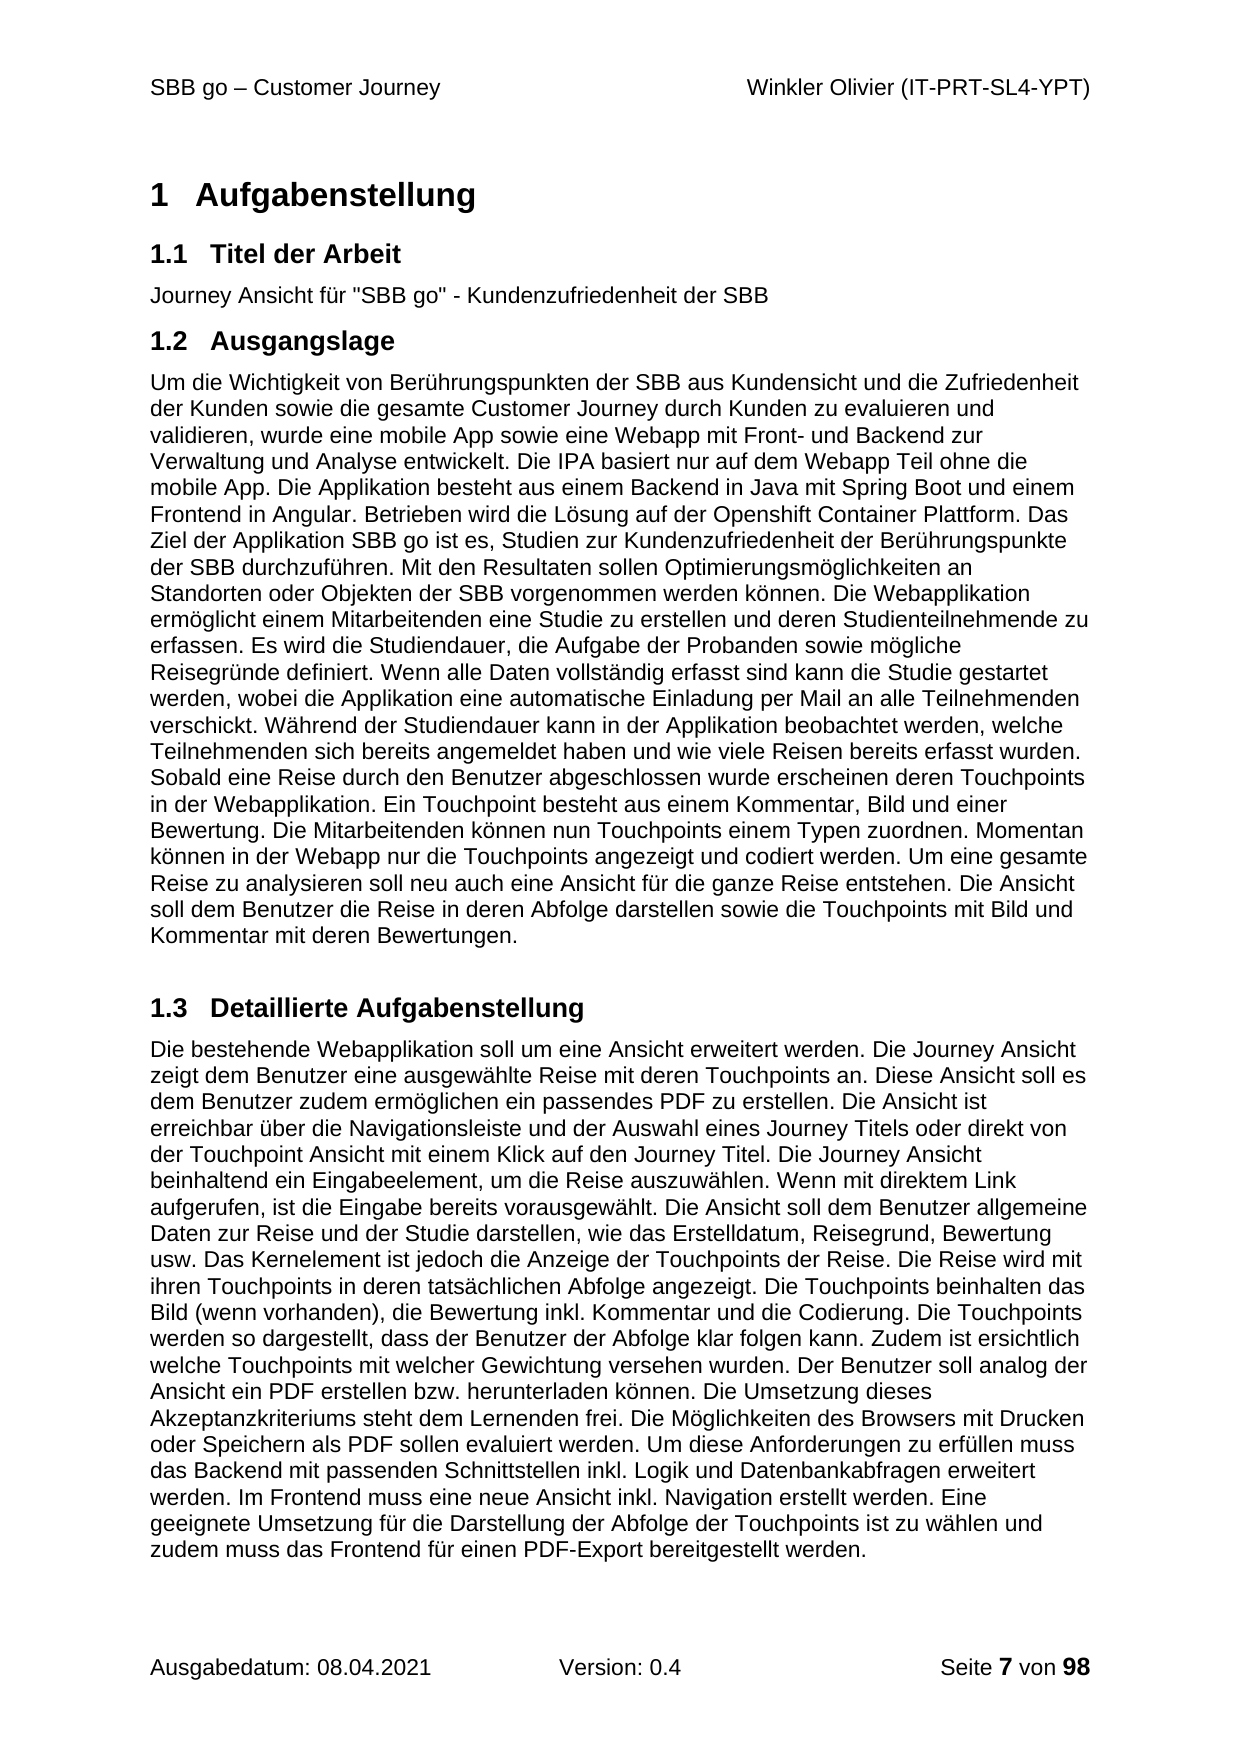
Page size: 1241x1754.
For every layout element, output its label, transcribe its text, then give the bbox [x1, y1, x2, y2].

subtitle Ausgangslage [150, 325, 1090, 356]
subtitle Detaillierte Aufgabenstellung [150, 992, 1090, 1023]
subtitle Titel der Arbeit [150, 238, 1090, 270]
subtitle Aufgabenstellung [150, 175, 1090, 213]
text Journey Ansicht für "SBB go" - Kundenzufriedenheit der SBB [150, 282, 1090, 308]
text Die bestehende Webapplikation soll um eine Ansicht erweitert werden. Die Journey Ansicht zeigt dem Benutzer eine ausgewählte Reise mit deren Touchpoints an. Diese Ansicht soll es dem Benutzer zudem ermöglichen ein passendes PDF zu erstellen. Die Ansicht ist erreichbar über die Navigationsleiste und der Auswahl eines Journey Titels oder direkt von der Touchpoint Ansicht mit einem Klick auf den Journey Titel. Die Journey Ansicht beinhaltend ein Eingabeelement, um die Reise auszuwählen. Wenn mit direktem Link aufgerufen, ist die Eingabe bereits vorausgewählt. Die Ansicht soll dem Benutzer allgemeine Daten zur Reise und der Studie darstellen, wie das Erstelldatum, Reisegrund, Bewertung usw. Das Kernelement ist jedoch die Anzeige der Touchpoints der Reise. Die Reise wird mit ihren Touchpoints in deren tatsächlichen Abfolge angezeigt. Die Touchpoints beinhalten das Bild (wenn vorhanden), die Bewertung inkl. Kommentar und die Codierung. Die Touchpoints werden so dargestellt, dass der Benutzer der Abfolge klar folgen kann. Zudem ist ersichtlich welche Touchpoints mit welcher Gewichtung versehen wurden. Der Benutzer soll analog der Ansicht ein PDF erstellen bzw. herunterladen können. Die Umsetzung dieses Akzeptanzkriteriums steht dem Lernenden frei. Die Möglichkeiten des Browsers mit Drucken oder Speichern als PDF sollen evaluiert werden. Um diese Anforderungen zu erfüllen muss das Backend mit passenden Schnittstellen inkl. Logik und Datenbankabfragen erweitert werden. Im Frontend muss eine neue Ansicht inkl. Navigation erstellt werden. Eine geeignete Umsetzung für die Darstellung der Abfolge der Touchpoints ist zu wählen und zudem muss das Frontend für einen PDF-Export bereitgestellt werden. [150, 1036, 1090, 1563]
text Um die Wichtigkeit von Berührungspunkten der SBB aus Kundensicht und die Zufriedenheit der Kunden sowie die gesamte Customer Journey durch Kunden zu evaluieren und validieren, wurde eine mobile App sowie eine Webapp mit Front- und Backend zur Verwaltung und Analyse entwickelt. Die IPA basiert nur auf dem Webapp Teil ohne die mobile App. Die Applikation besteht aus einem Backend in Java mit Spring Boot und einem Frontend in Angular. Betrieben wird die Lösung auf der Openshift Container Plattform. Das Ziel der Applikation SBB go ist es, Studien zur Kundenzufriedenheit der Berührungspunkte der SBB durchzuführen. Mit den Resultaten sollen Optimierungsmöglichkeiten an Standorten oder Objekten der SBB vorgenommen werden können. Die Webapplikation ermöglicht einem Mitarbeitenden eine Studie zu erstellen und deren Studienteilnehmende zu erfassen. Es wird die Studiendauer, die Aufgabe der Probanden sowie mögliche Reisegründe definiert. Wenn alle Daten vollständig erfasst sind kann die Studie gestartet werden, wobei die Applikation eine automatische Einladung per Mail an alle Teilnehmenden verschickt. Während der Studiendauer kann in der Applikation beobachtet werden, welche Teilnehmenden sich bereits angemeldet haben und wie viele Reisen bereits erfasst wurden. Sobald eine Reise durch den Benutzer abgeschlossen wurde erscheinen deren Touchpoints in der Webapplikation. Ein Touchpoint besteht aus einem Kommentar, Bild und einer Bewertung. Die Mitarbeitenden können nun Touchpoints einem Typen zuordnen. Momentan können in der Webapp nur die Touchpoints angezeigt und codiert werden. Um eine gesamte Reise zu analysieren soll neu auch eine Ansicht für die ganze Reise entstehen. Die Ansicht soll dem Benutzer die Reise in deren Abfolge darstellen sowie die Touchpoints mit Bild und Kommentar mit deren Bewertungen. [150, 369, 1090, 949]
